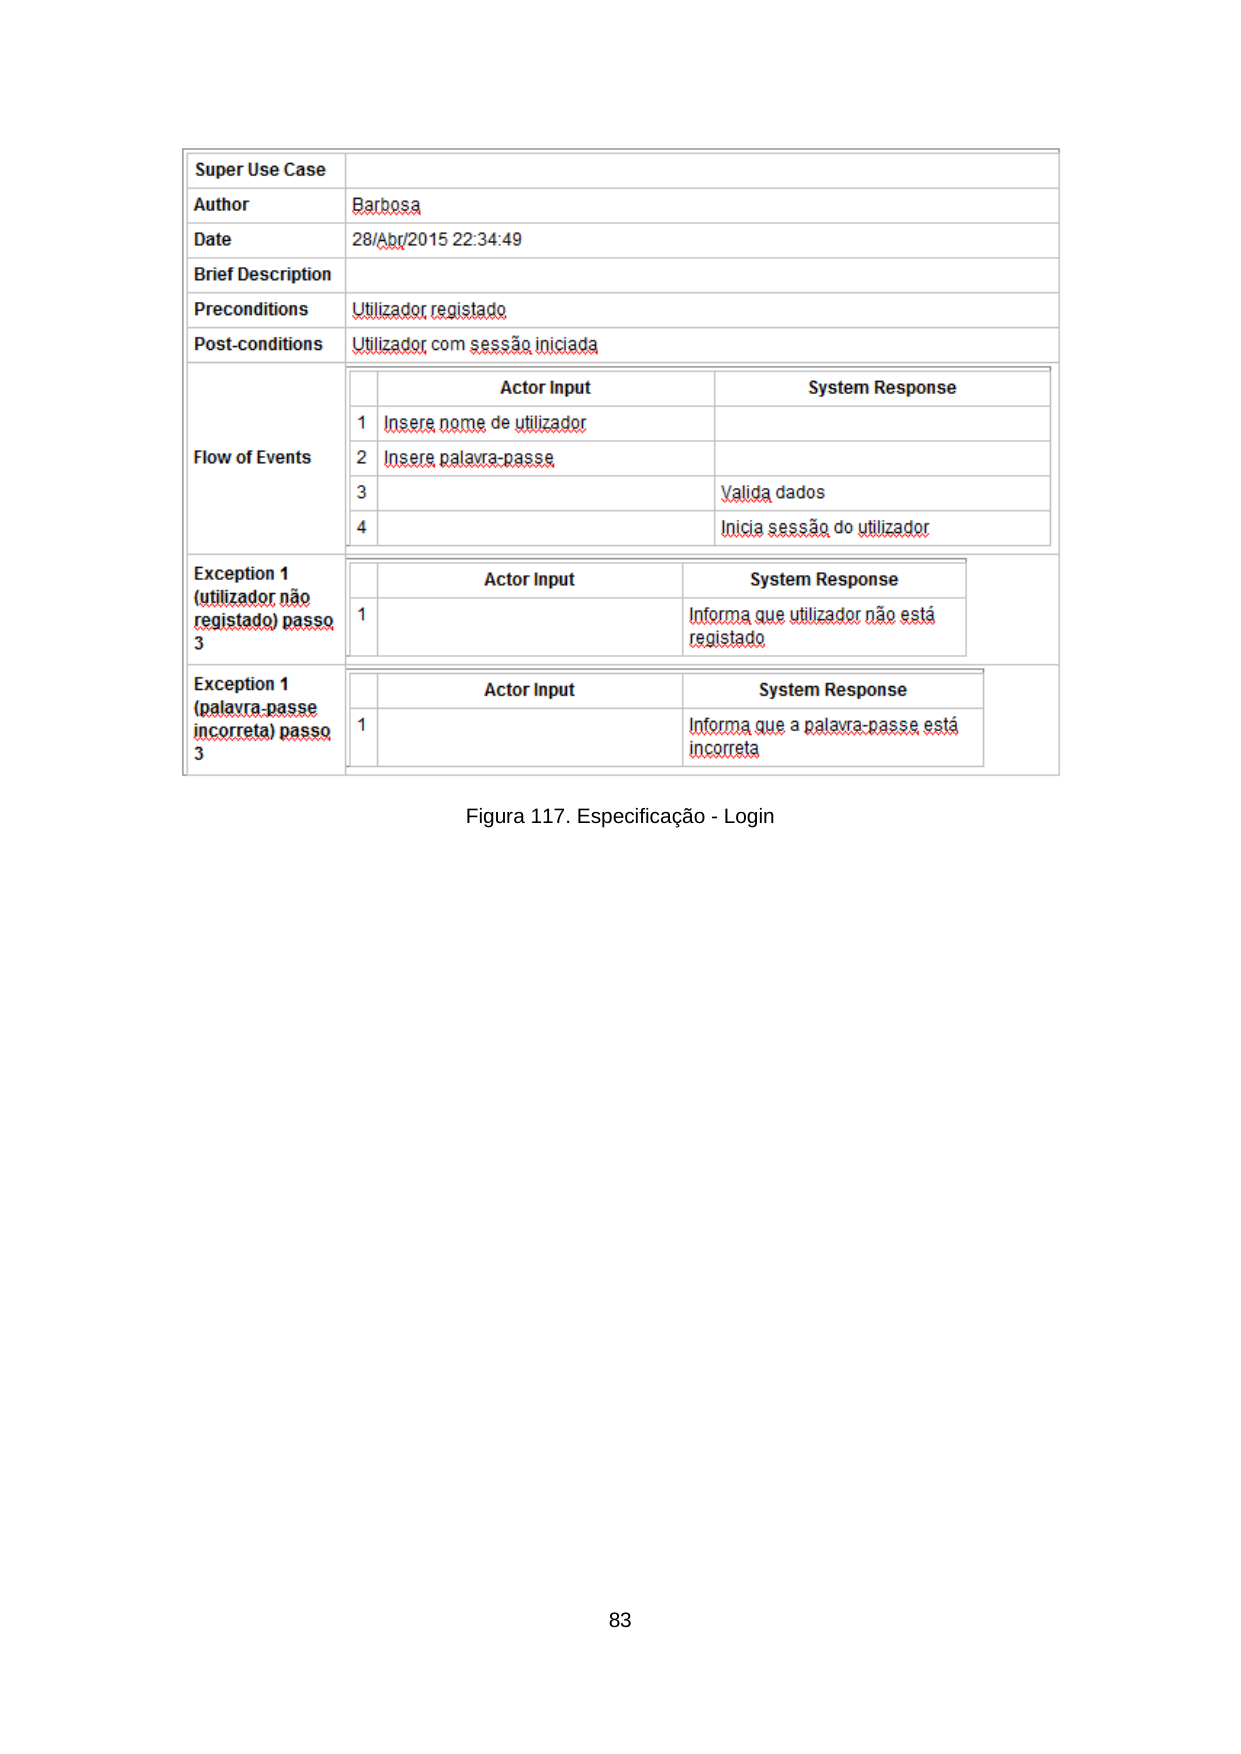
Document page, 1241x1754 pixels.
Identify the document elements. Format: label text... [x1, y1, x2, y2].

picture [178, 147, 1063, 779]
